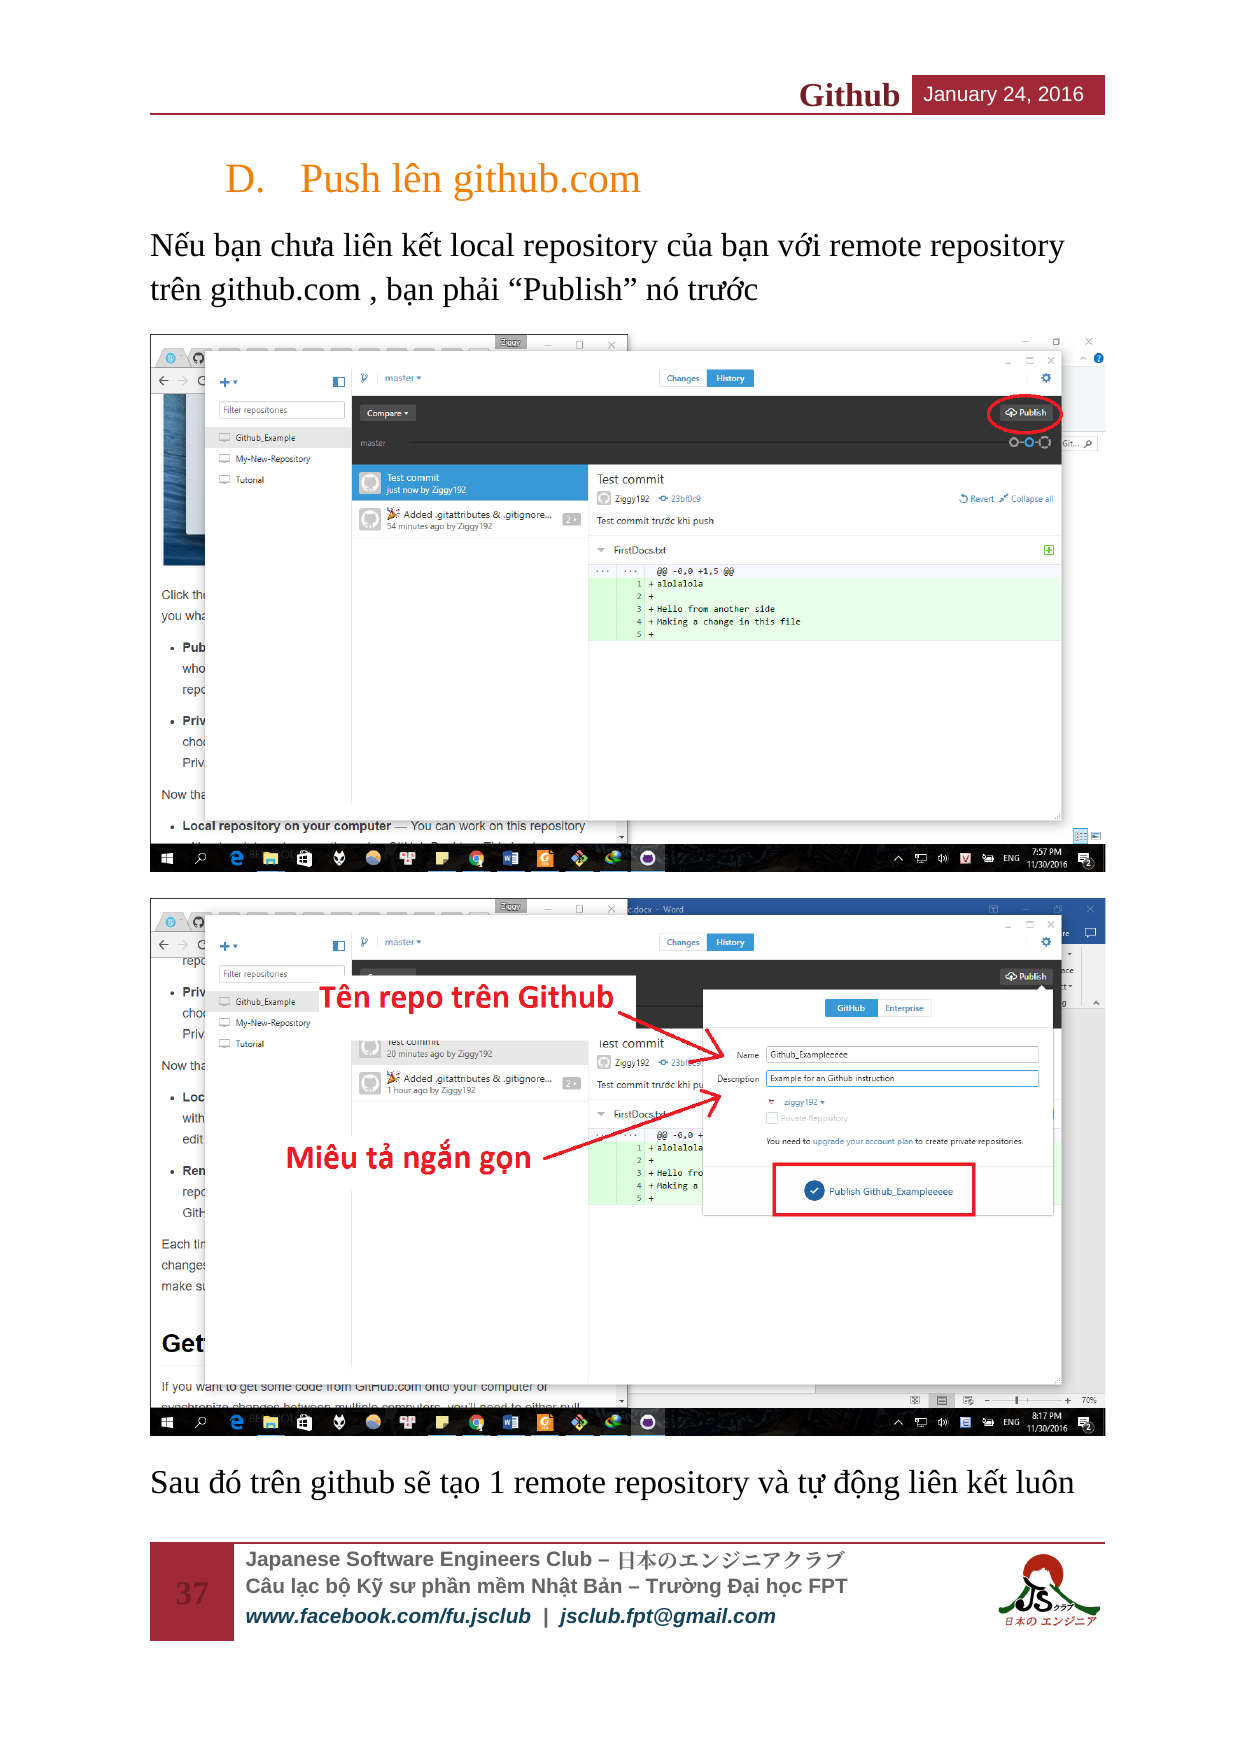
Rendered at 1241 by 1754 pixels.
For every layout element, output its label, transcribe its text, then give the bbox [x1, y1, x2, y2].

text Nếu bạn chưa liên kết local repository của bạn với remote repository trên github.com , bạn phải “Publish” nó trước [150, 226, 1105, 308]
text Sau đó trên github sẽ tạo 1 remote repository và tự động liên kết luôn [150, 1462, 1105, 1500]
picture [998, 1554, 1100, 1626]
picture [150, 898, 1106, 1436]
picture [150, 334, 1106, 872]
subtitle Push lên github.com [225, 154, 1105, 202]
